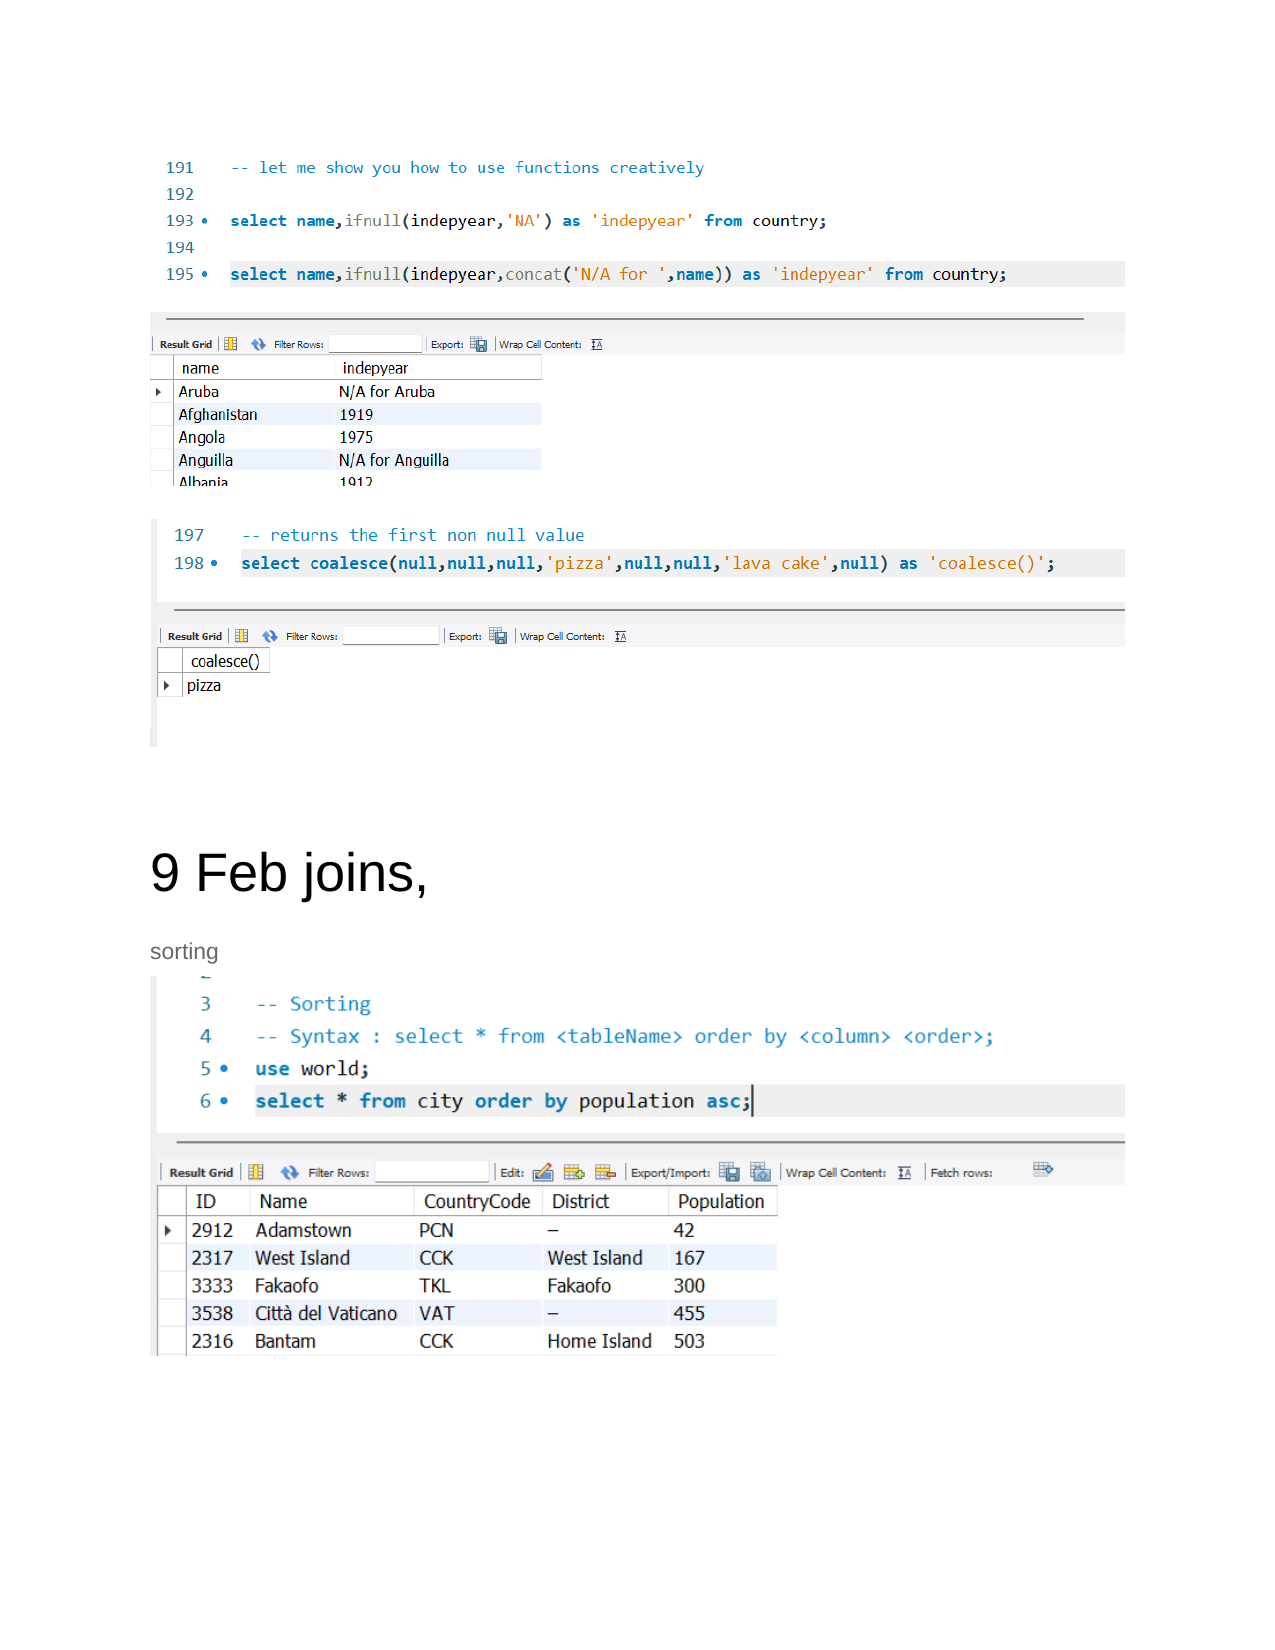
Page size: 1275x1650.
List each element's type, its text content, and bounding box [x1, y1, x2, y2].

subtitle sorting [150, 938, 1125, 964]
title 9 Feb joins, [150, 841, 1125, 903]
picture [150, 519, 1125, 747]
picture [150, 976, 1125, 1356]
picture [150, 150, 1125, 486]
